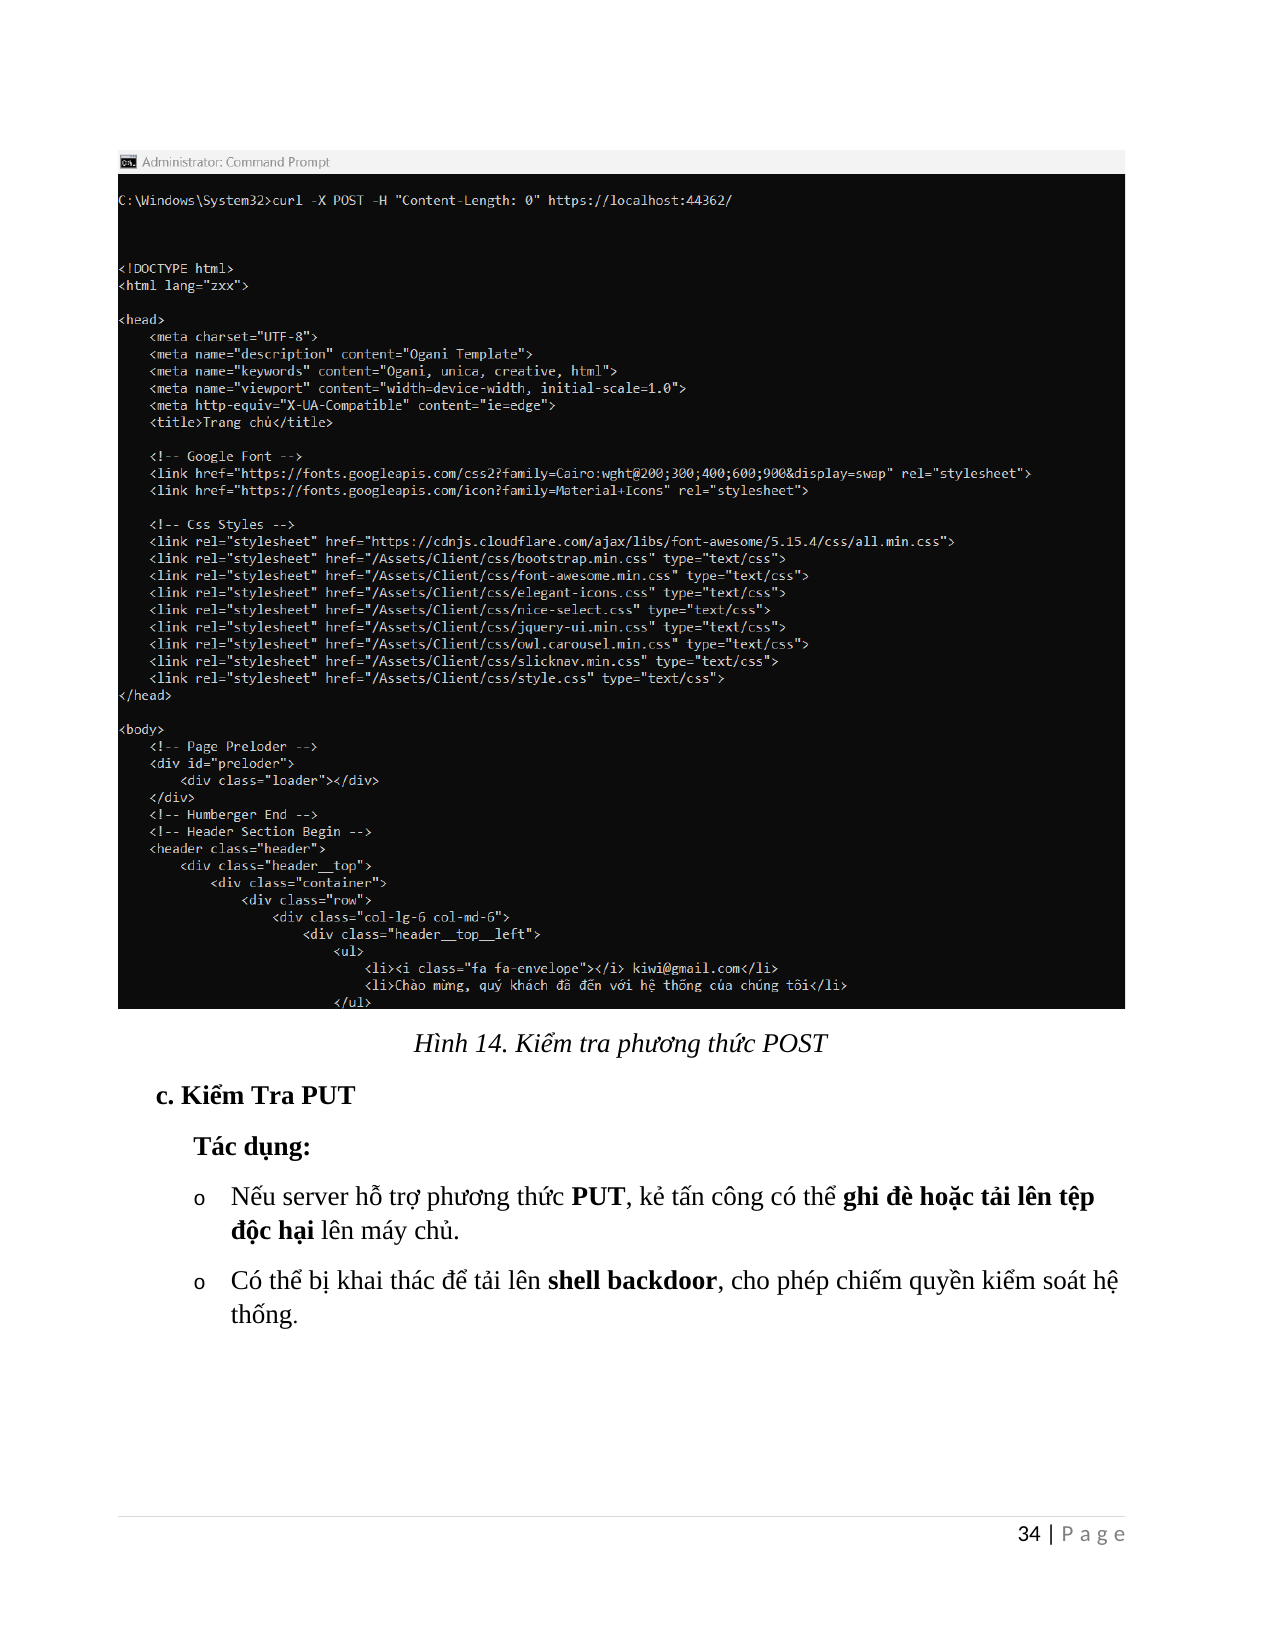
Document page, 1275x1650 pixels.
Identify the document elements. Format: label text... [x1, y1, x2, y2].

text Hình 14. Kiểm tra phương thức POST [118, 1027, 1125, 1059]
text Tác dụng: [193, 1130, 1125, 1161]
list Có thể bị khai thác để tải lên shell backdoor, cho phép chiếm quyền kiểm soát hệ thống. [193, 1264, 1125, 1329]
picture [118, 150, 1125, 1009]
list Nếu server hỗ trợ phương thức PUT, kẻ tấn công có thể ghi đè hoặc tải lên tệp độc hại lên máy chủ. [193, 1180, 1125, 1245]
text c. Kiểm Tra PUT [156, 1079, 1125, 1111]
